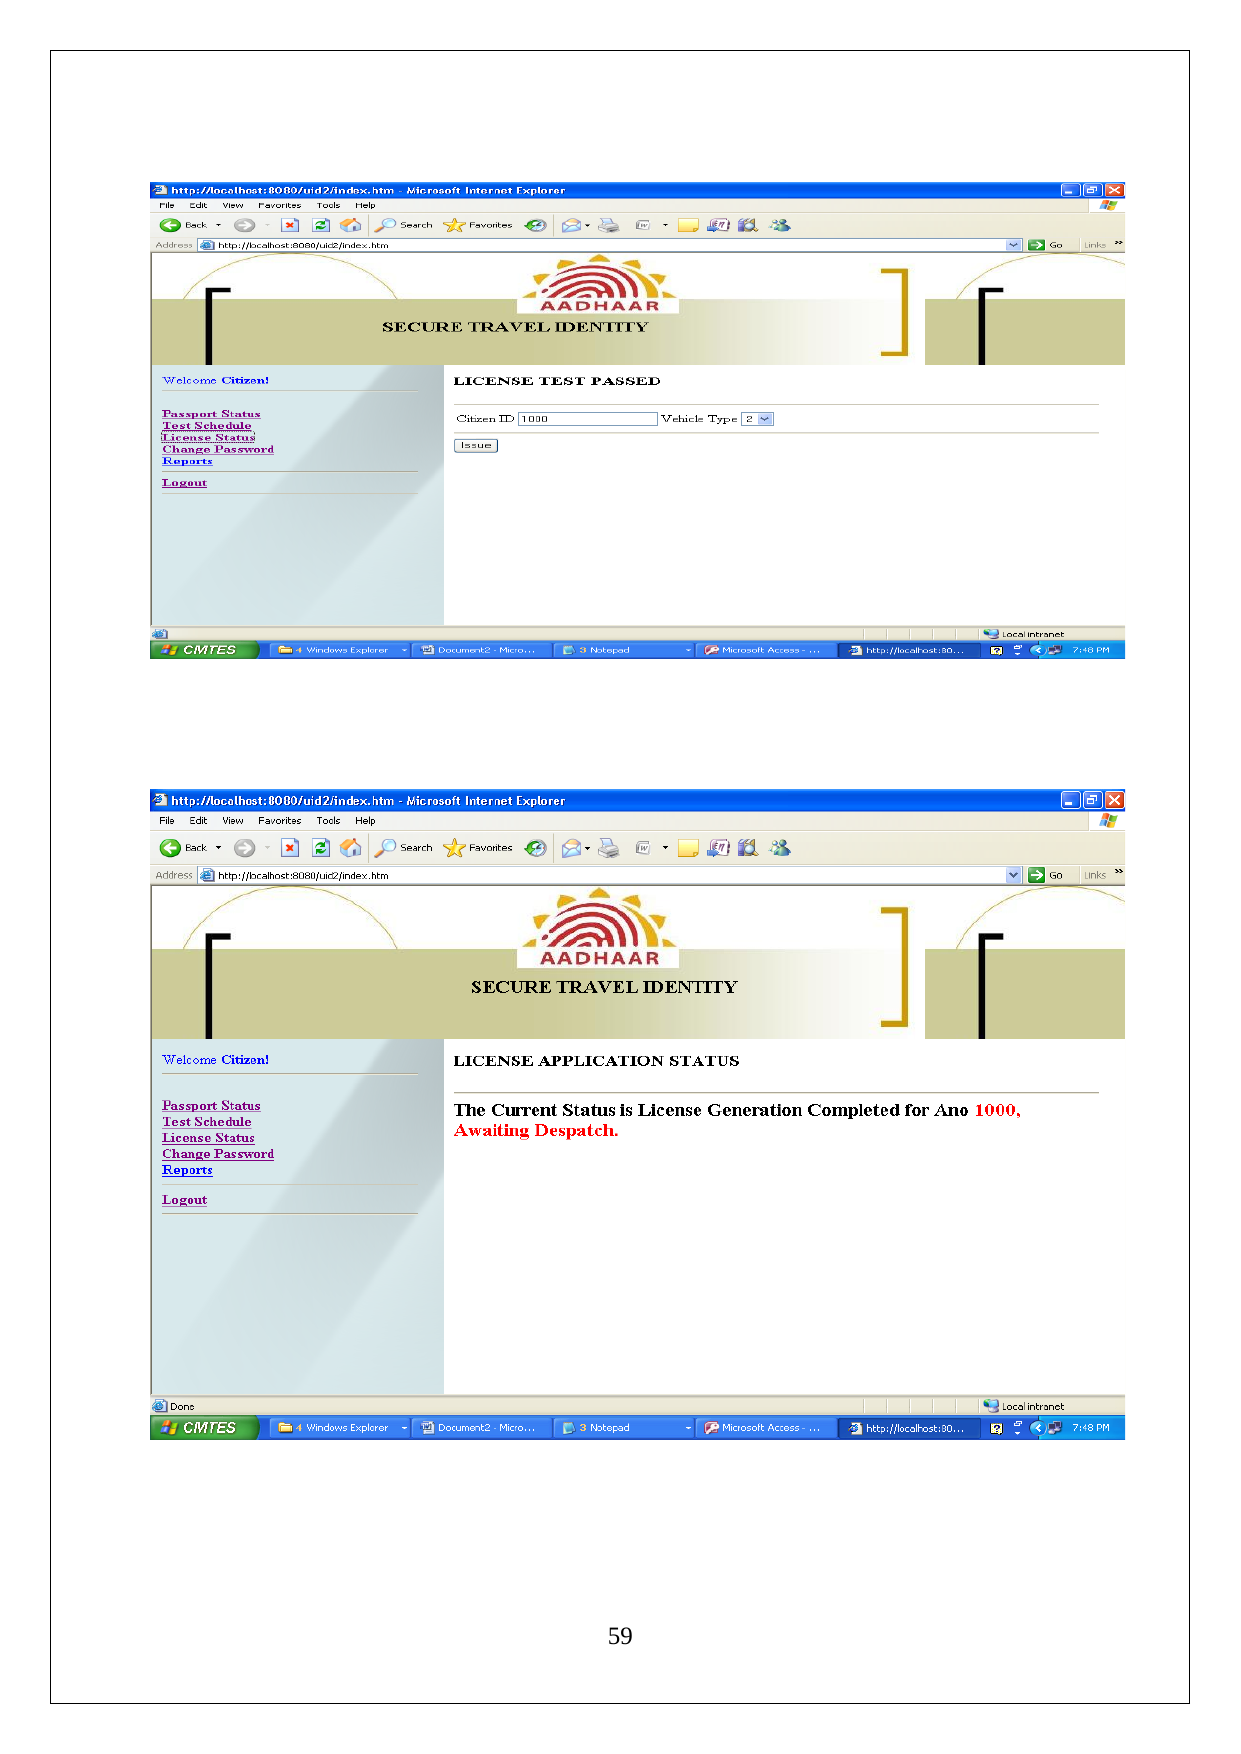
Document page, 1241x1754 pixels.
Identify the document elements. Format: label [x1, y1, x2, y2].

picture [150, 789, 1125, 1440]
picture [150, 182, 1125, 659]
